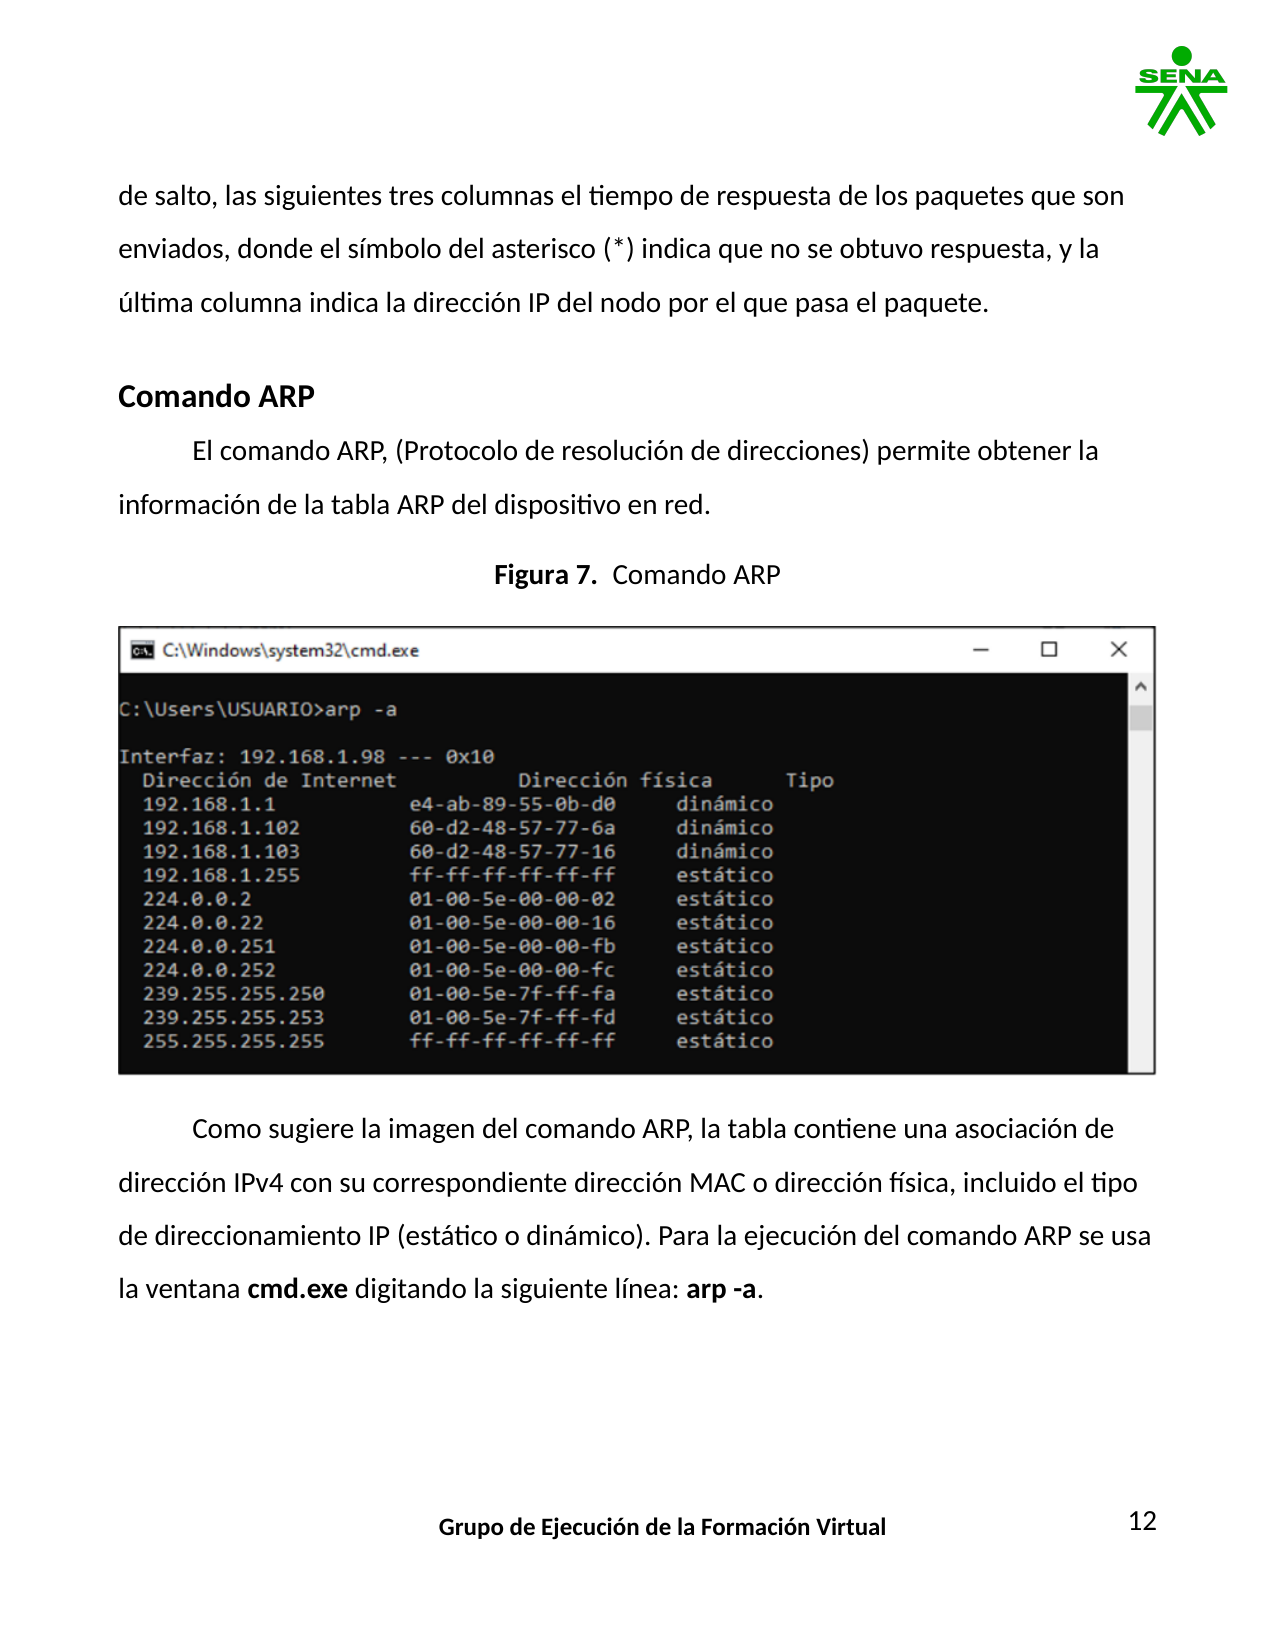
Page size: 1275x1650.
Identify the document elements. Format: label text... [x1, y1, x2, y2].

picture [1135, 46, 1228, 136]
subtitle Comando ARP [118, 375, 1157, 416]
text Comando ARP [118, 556, 1157, 592]
picture [118, 626, 1157, 1076]
text Como sugiere la imagen del comando ARP, la tabla contiene una asociación de dirección IPv4 con su correspondiente dirección MAC o dirección física, incluido el tipo de direccionamiento IP (estático o dinámico). Para la ejecución del comando ARP se usa la ventana cmd.exe digitando la siguiente línea: arp -a. [118, 1110, 1157, 1306]
text El comando ARP, (Protocolo de resolución de direcciones) permite obtener la información de la tabla ARP del dispositivo en red. [118, 432, 1157, 521]
